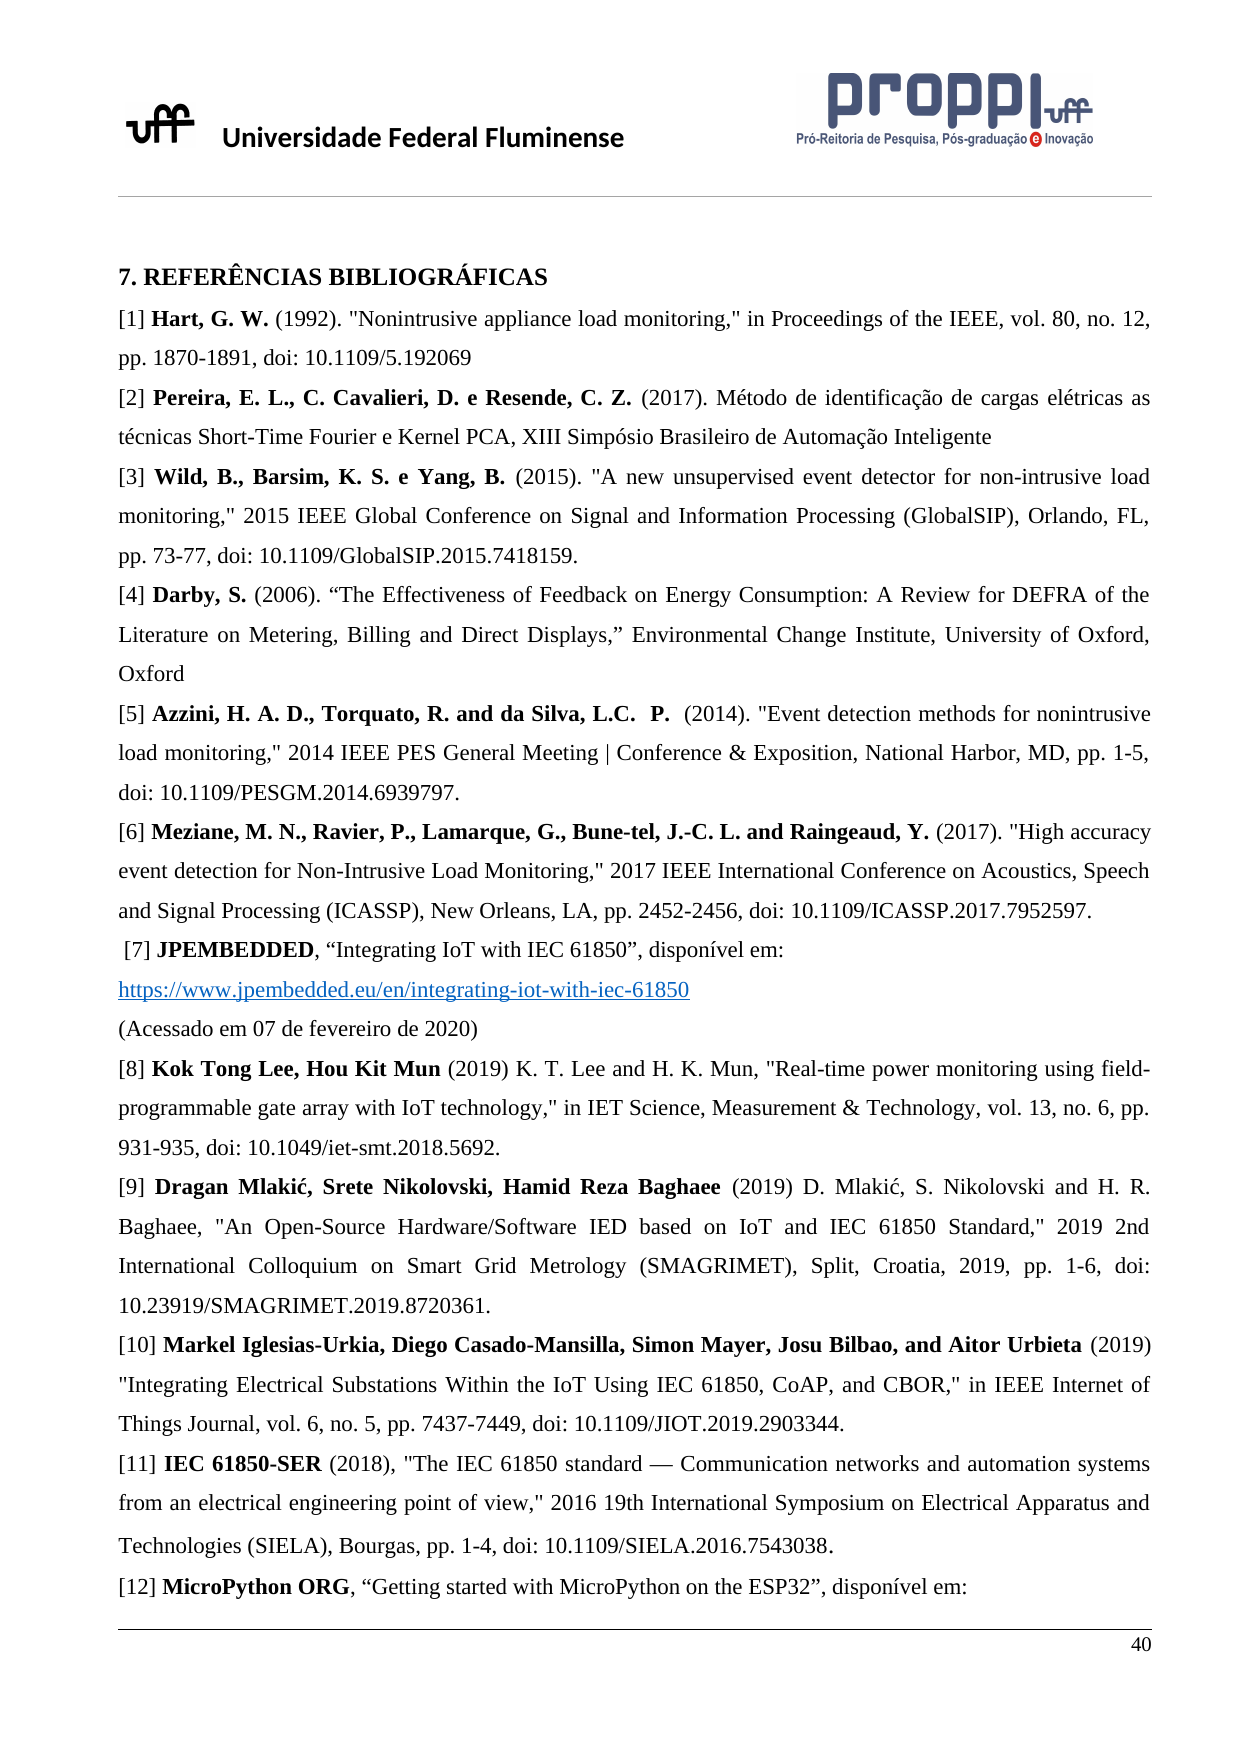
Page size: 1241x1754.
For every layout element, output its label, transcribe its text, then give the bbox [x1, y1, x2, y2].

text [4] Darby, S. (2006). “The Effectiveness of Feedback on Energy Consumption: A Review for DEFRA of the Literature on Metering, Billing and Direct Displays,” Environmental Change Institute, University of Oxford, Oxford [118, 581, 1152, 686]
text 7. REFERÊNCIAS BIBLIOGRÁFICAS [118, 262, 1152, 290]
picture [125, 102, 196, 148]
text [8] Kok Tong Lee, Hou Kit Mun (2019) K. T. Lee and H. K. Mun, "Real-time power monitoring using field-programmable gate array with IoT technology," in IET Science, Measurement & Technology, vol. 13, no. 6, pp. 931-935, doi: 10.1049/iet-smt.2018.5692. [118, 1055, 1152, 1160]
text [12] MicroPython ORG, “Getting started with MicroPython on the ESP32”, disponível em: [118, 1573, 1152, 1599]
text [6] Meziane, M. N., Ravier, P., Lamarque, G., Bune-tel, J.-C. L. and Raingeaud, Y. (2017). "High accuracy event detection for Non-Intrusive Load Monitoring," 2017 IEEE International Conference on Acoustics, Speech and Signal Processing (ICASSP), New Orleans, LA, pp. 2452-2456, doi: 10.1109/ICASSP.2017.7952597. [118, 818, 1152, 923]
text [7] JPEMBEDDED, “Integrating IoT with IEC 61850”, disponível em: [118, 936, 1152, 963]
text [1] Hart, G. W. (1992). "Nonintrusive appliance load monitoring," in Proceedings of the IEEE, vol. 80, no. 12, pp. 1870-1891, doi: 10.1109/5.192069 [118, 305, 1152, 371]
text [2] Pereira, E. L., C. Cavalieri, D. e Resende, C. Z. (2017). Método de identificação de cargas elétricas as técnicas Short-Time Fourier e Kernel PCA, XIII Simpósio Brasileiro de Automação Inteligente [118, 384, 1152, 449]
text (Acessado em 07 de fevereiro de 2020) [118, 1015, 1152, 1042]
text [5] Azzini, H. A. D., Torquato, R. and da Silva, L.C. P. (2014). "Event detection methods for nonintrusive load monitoring," 2014 IEEE PES General Meeting | Conference & Exposition, National Harbor, MD, pp. 1-5, doi: 10.1109/PESGM.2014.6939797. [118, 699, 1152, 805]
text [11] IEC 61850-SER (2018), "The IEC 61850 standard — Communication networks and automation systems from an electrical engineering point of view," 2016 19th International Symposium on Electrical Apparatus and Technologies (SIELA), Bourgas, pp. 1-4, doi: 10.1109/SIELA.2016.7543038. [118, 1450, 1152, 1559]
text [10] Markel Iglesias-Urkia, Diego Casado-Mansilla, Simon Mayer, Josu Bilbao, and Aitor Urbieta (2019) "Integrating Electrical Substations Within the IoT Using IEC 61850, CoAP, and CBOR," in IEEE Internet of Things Journal, vol. 6, no. 5, pp. 7437-7449, doi: 10.1109/JIOT.2019.2903344. [118, 1331, 1152, 1437]
text https://www.jpembedded.eu/en/integrating-iot-with-iec-61850 [118, 976, 1152, 1002]
text [9] Dragan Mlakić, Srete Nikolovski, Hamid Reza Baghaee (2019) D. Mlakić, S. Nikolovski and H. R. Baghaee, "An Open-Source Hardware/Software IED based on IoT and IEC 61850 Standard," 2019 2nd International Colloquium on Smart Grid Metrology (SMAGRIMET), Split, Croatia, 2019, pp. 1-6, doi: 10.23919/SMAGRIMET.2019.8720361. [118, 1173, 1152, 1318]
text [3] Wild, B., Barsim, K. S. e Yang, B. (2015). "A new unsupervised event detector for non-intrusive load monitoring," 2015 IEEE Global Conference on Signal and Information Processing (GlobalSIP), Orlando, FL, pp. 73-77, doi: 10.1109/GlobalSIP.2015.7418159. [118, 463, 1152, 568]
picture [796, 73, 1093, 147]
